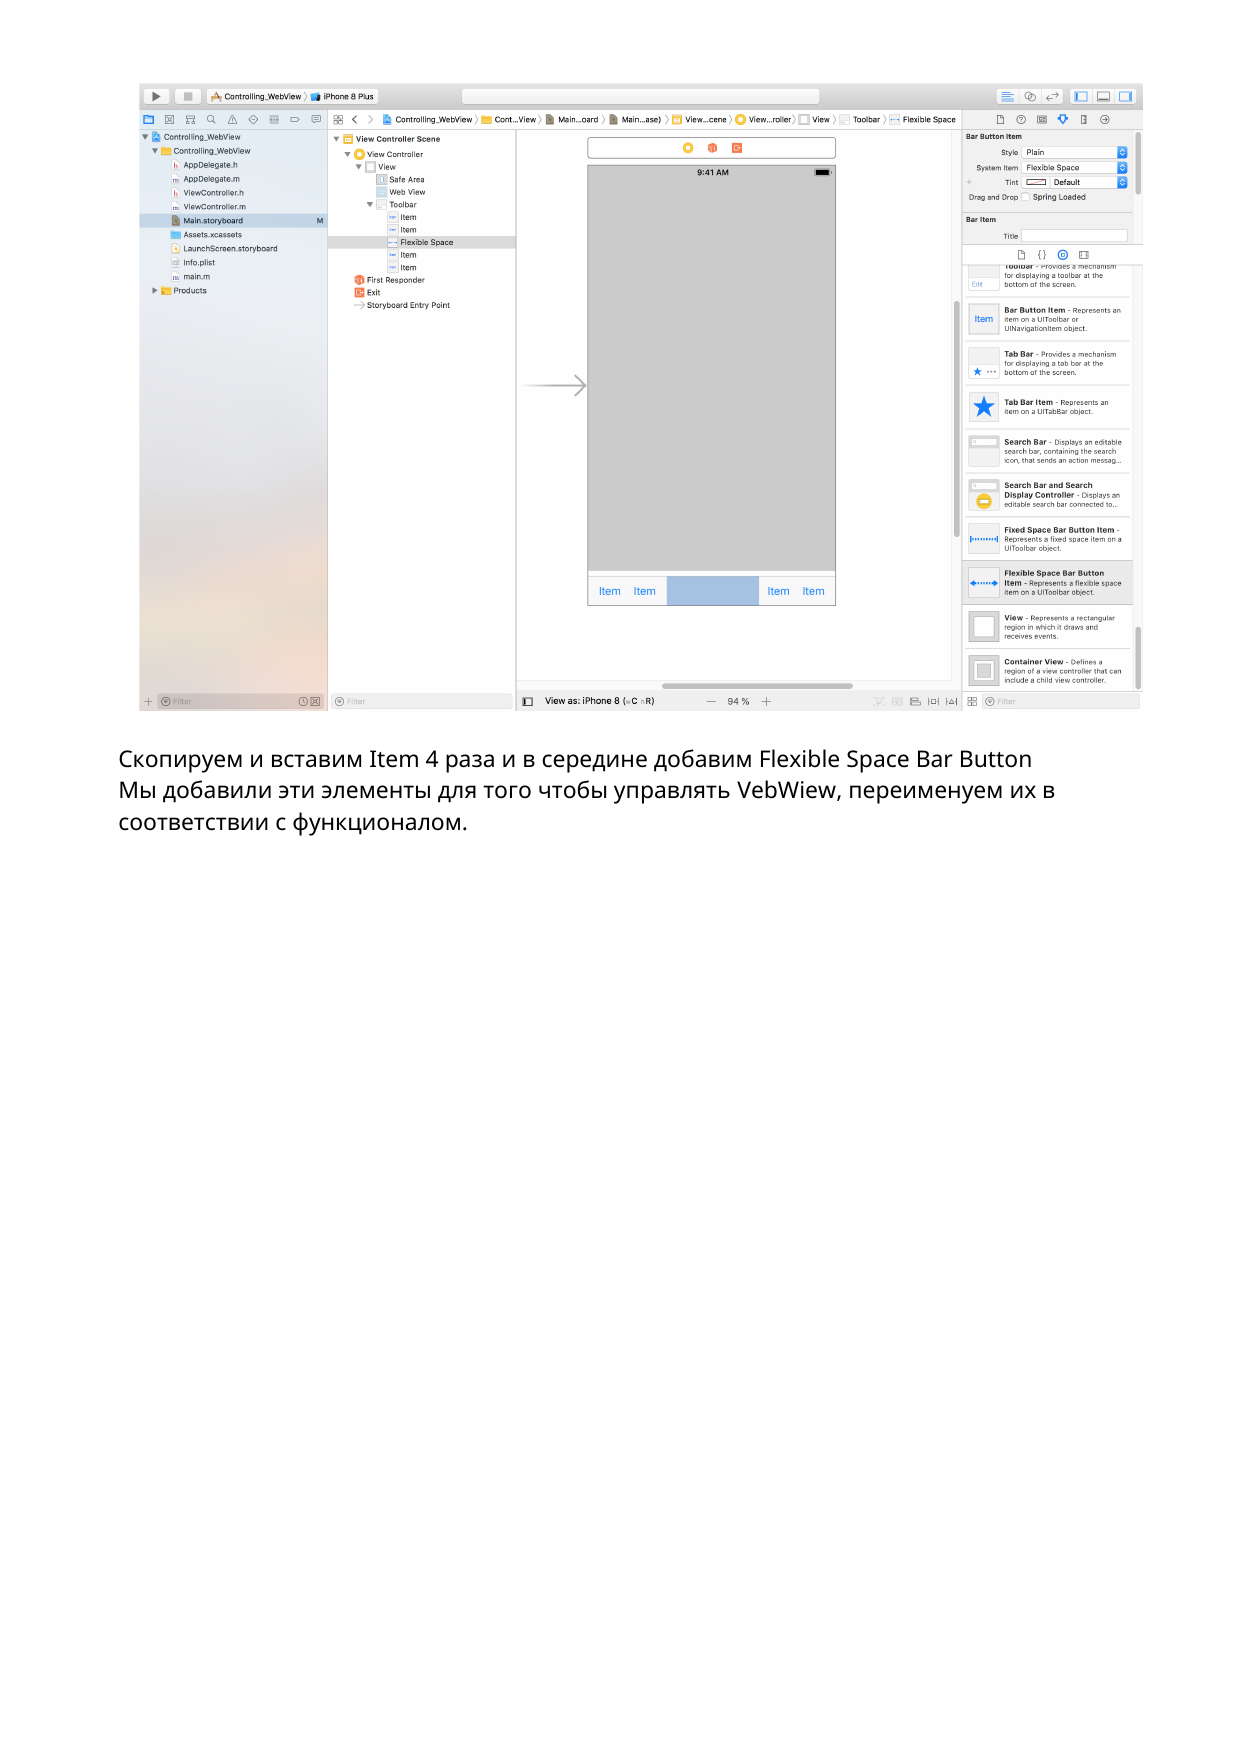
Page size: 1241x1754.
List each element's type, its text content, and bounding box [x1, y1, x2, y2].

picture [138, 83, 1143, 711]
text Мы добавили эти элементы для того чтобы управлять VebWiew, переименуем их в соответствии с функционалом. [118, 774, 1122, 837]
